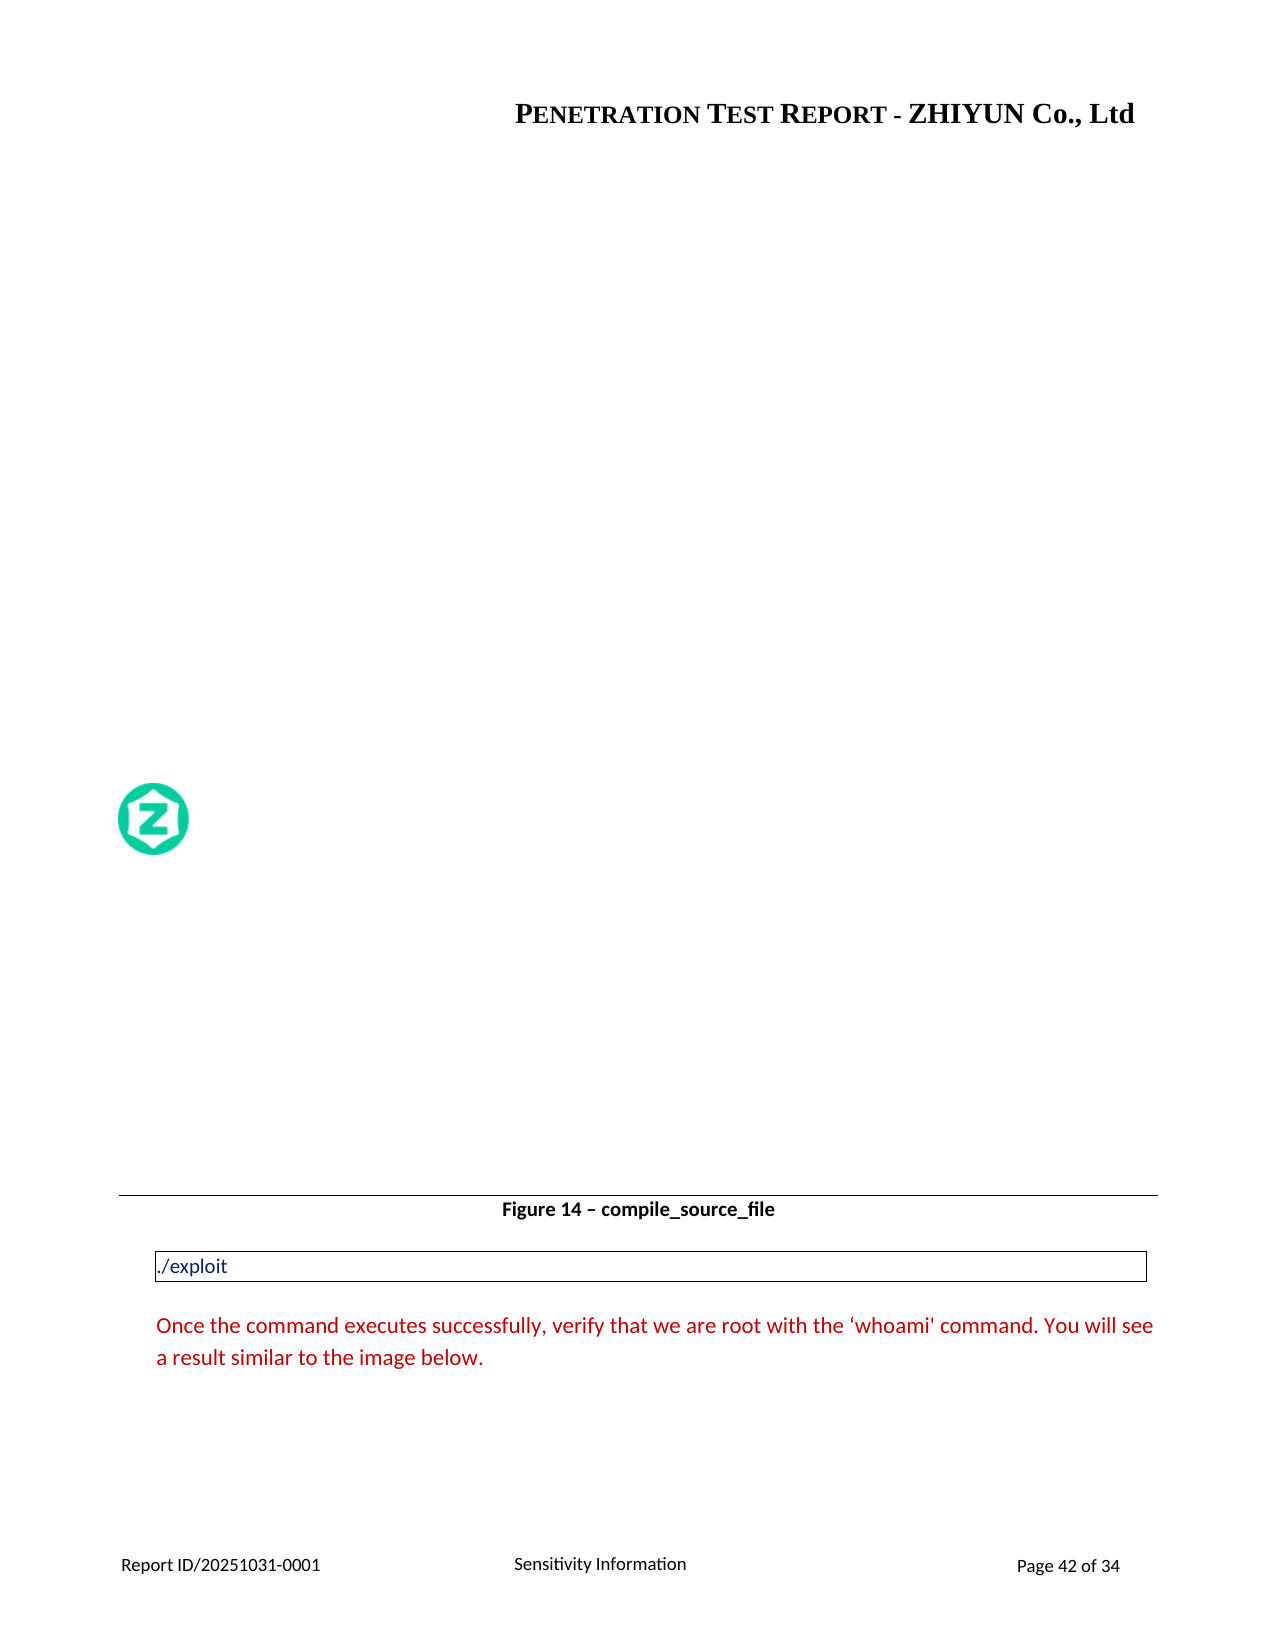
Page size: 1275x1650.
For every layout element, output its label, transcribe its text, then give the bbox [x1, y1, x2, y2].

picture [118, 783, 189, 855]
text ./exploit [156, 1252, 1146, 1281]
text Once the command executes successfully, verify that we are root with the ‘whoami' command. You will see a result similar to the image below. [156, 1311, 1158, 1371]
text Figure 14 – compile_source_file [119, 1196, 1158, 1222]
